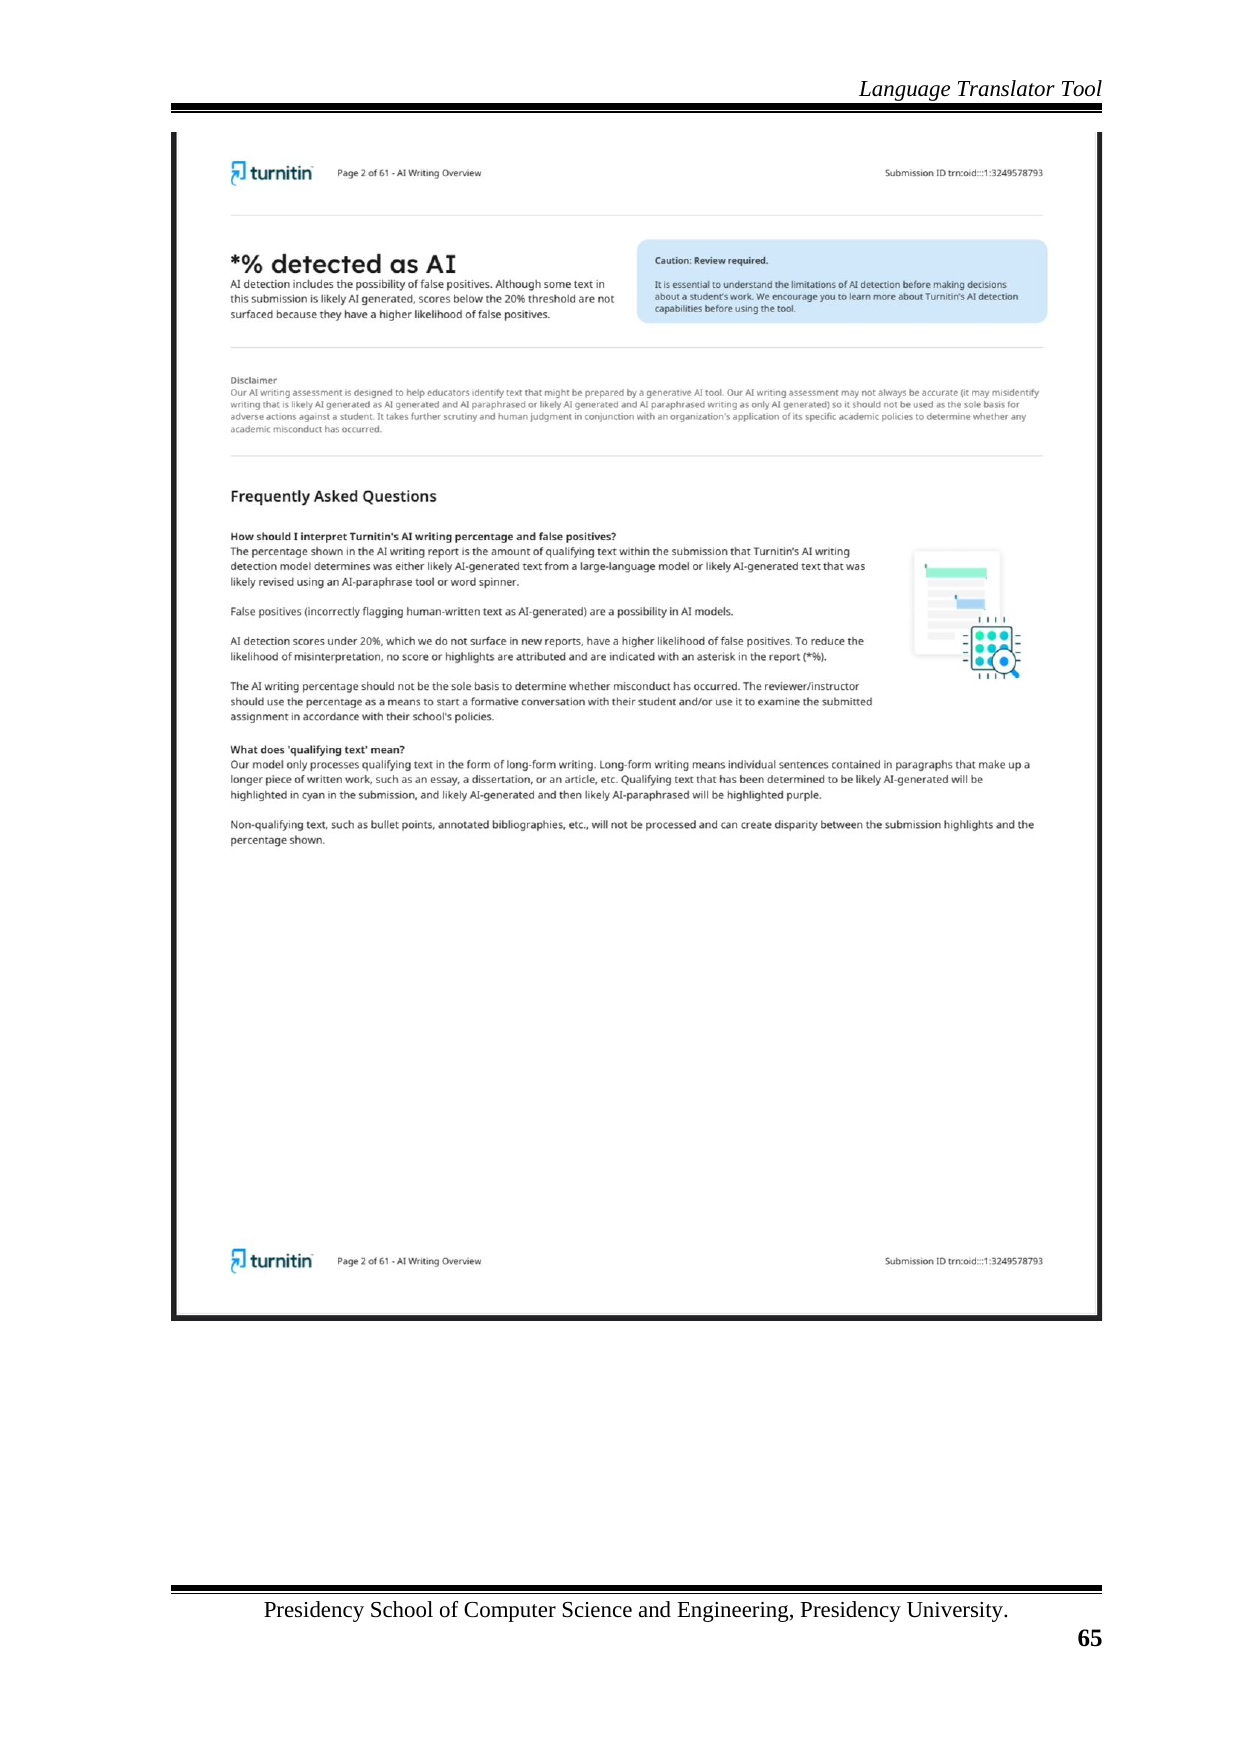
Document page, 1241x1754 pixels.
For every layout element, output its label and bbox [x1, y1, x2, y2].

picture [171, 132, 1103, 1321]
